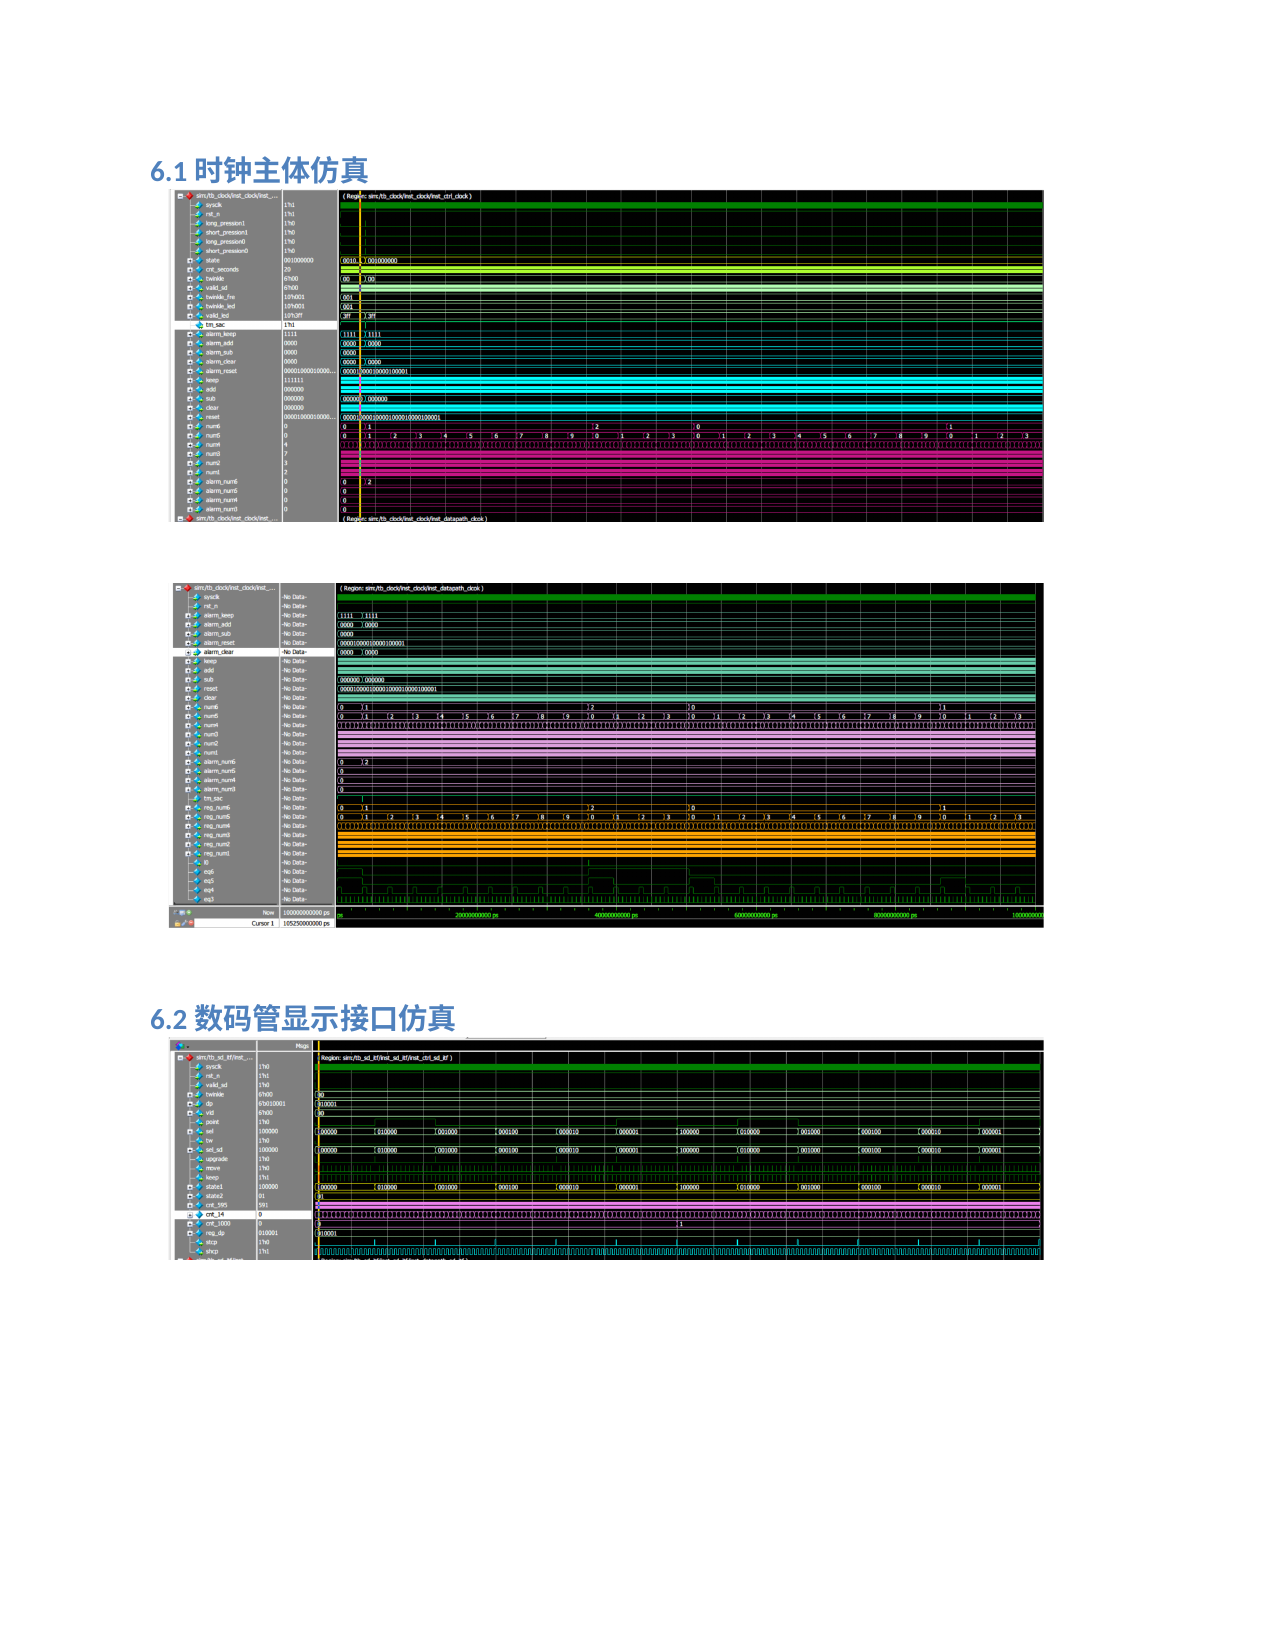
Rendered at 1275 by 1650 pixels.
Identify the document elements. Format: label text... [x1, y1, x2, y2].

picture [168, 1037, 1044, 1260]
picture [168, 189, 1044, 522]
subtitle 6.1 时钟主体仿真 [150, 150, 1125, 190]
picture [168, 583, 1044, 928]
subtitle 6.2 数码管显示接口仿真 [150, 998, 1125, 1038]
